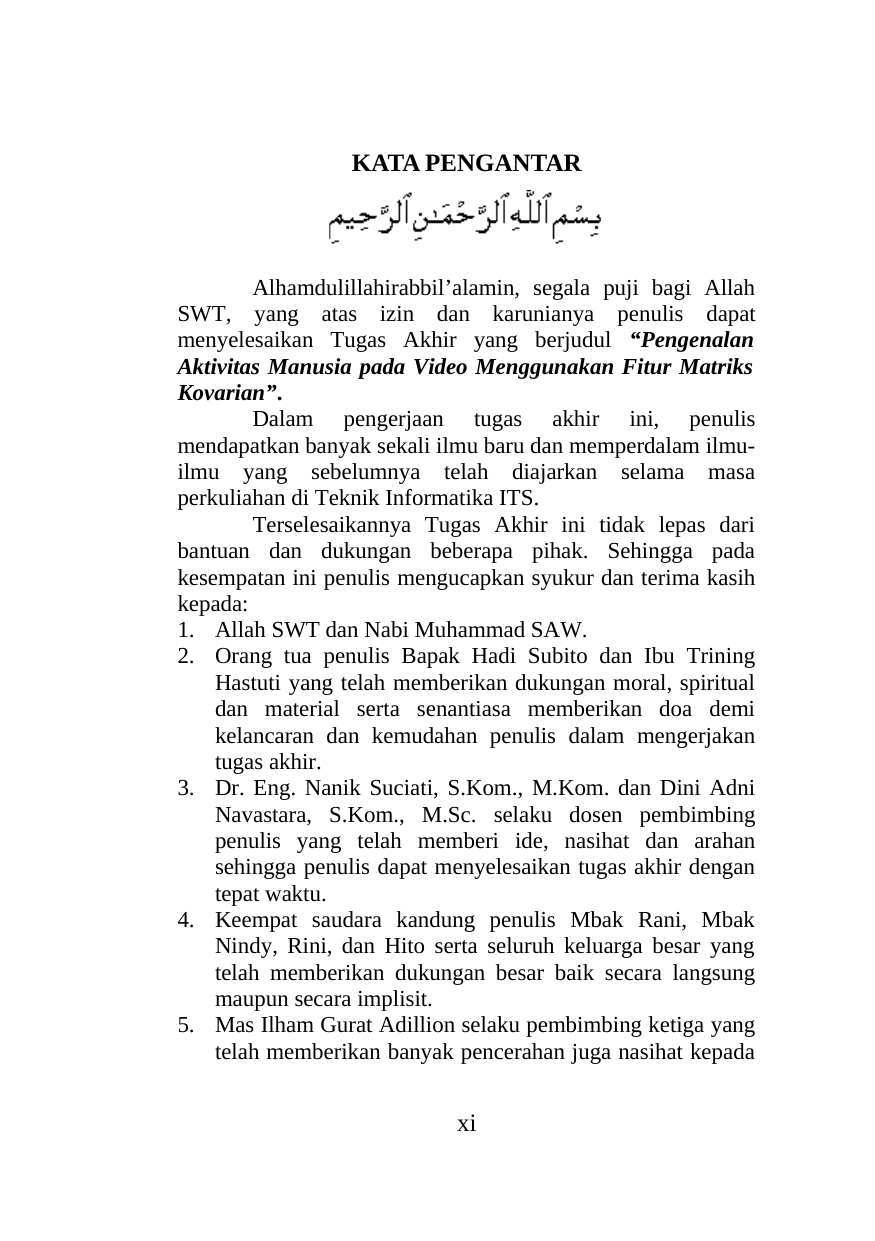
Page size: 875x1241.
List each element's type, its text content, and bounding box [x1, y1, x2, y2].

list Dr. Eng. Nanik Suciati, S.Kom., M.Kom. dan Dini Adni Navastara, S.Kom., M.Sc. selaku dosen pembimbing penulis yang telah memberi ide, nasihat dan arahan sehingga penulis dapat menyelesaikan tugas akhir dengan tepat waktu. [177, 774, 756, 906]
subtitle KATA PENGANTAR [177, 148, 756, 176]
picture [329, 190, 604, 248]
list Allah SWT dan Nabi Muhammad SAW. [177, 616, 756, 643]
list Orang tua penulis Bapak Hadi Subito dan Ibu Trining Hastuti yang telah memberikan dukungan moral, spiritual dan material serta senantiasa memberikan doa demi kelancaran dan kemudahan penulis dalam mengerjakan tugas akhir. [177, 643, 756, 774]
text Alhamdulillahirabbil’alamin, segala puji bagi Allah SWT, yang atas izin dan karunianya penulis dapat menyelesaikan Tugas Akhir yang berjudul “Pengenalan Aktivitas Manusia pada Video Menggunakan Fitur Matriks Kovarian”. [177, 274, 756, 405]
text Terselesaikannya Tugas Akhir ini tidak lepas dari bantuan dan dukungan beberapa pihak. Sehingga pada kesempatan ini penulis mengucapkan syukur dan terima kasih kepada: [177, 511, 756, 616]
list Keempat saudara kandung penulis Mbak Rani, Mbak Nindy, Rini, dan Hito serta seluruh keluarga besar yang telah memberikan dukungan besar baik secara langsung maupun secara implisit. [177, 906, 756, 1012]
text Dalam pengerjaan tugas akhir ini, penulis mendapatkan banyak sekali ilmu baru dan memperdalam ilmu-ilmu yang sebelumnya telah diajarkan selama masa perkuliahan di Teknik Informatika ITS. [177, 405, 756, 511]
